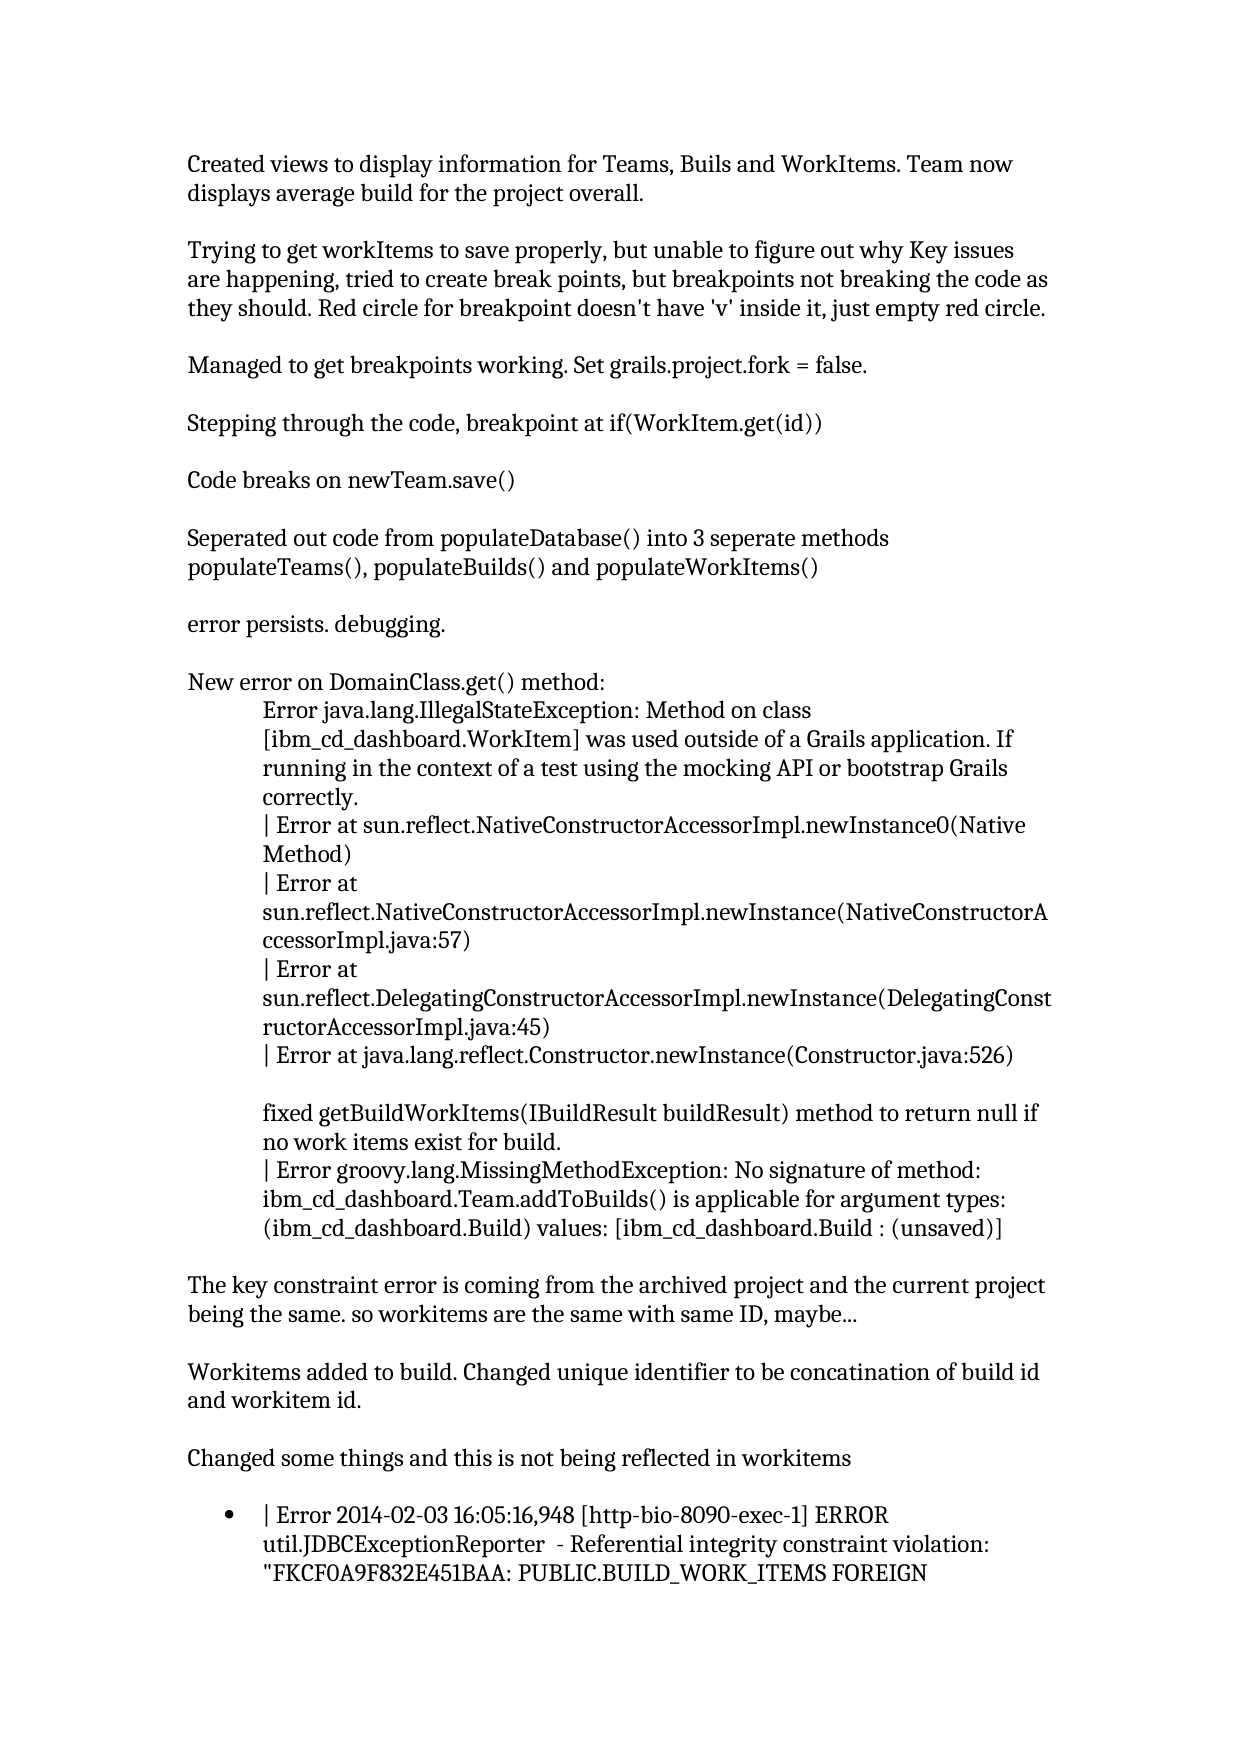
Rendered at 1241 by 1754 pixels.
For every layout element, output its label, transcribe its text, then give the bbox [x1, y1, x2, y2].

list | Error at sun.reflect.NativeConstructorAccessorImpl.newInstance(NativeConstructorAccessorImpl.java:57) [262, 869, 1053, 955]
list fixed getBuildWorkItems(IBuildResult buildResult) method to return null if no work items exist for build. [262, 1099, 1053, 1156]
list | Error at sun.reflect.NativeConstructorAccessorImpl.newInstance0(Native Method) [262, 811, 1053, 869]
text Seperated out code from populateDatabase() into 3 seperate methods populateTeams(), populateBuilds() and populateWorkItems() [187, 524, 1053, 581]
text The key constraint error is coming from the archived project and the current project being the same. so workitems are the same with same ID, maybe... [187, 1271, 1053, 1329]
text Trying to get workItems to save properly, but unable to figure out why Key issues are happening, tried to create break points, but breakpoints not breaking the code as they should. Red circle for breakpoint doesn't have 'v' inside it, just empty red circle. [187, 236, 1053, 322]
list | Error groovy.lang.MissingMethodException: No signature of method: ibm_cd_dashboard.Team.addToBuilds() is applicable for argument types: (ibm_cd_dashboard.Build) values: [ibm_cd_dashboard.Build : (unsaved)] [262, 1156, 1053, 1242]
list | Error at java.lang.reflect.Constructor.newInstance(Constructor.java:526) [262, 1041, 1053, 1070]
text Code breaks on newTeam.save() [187, 466, 1053, 495]
text Workitems added to build. Changed unique identifier to be concatination of build id and workitem id. [187, 1357, 1053, 1415]
list Error java.lang.IllegalStateException: Method on class [ibm_cd_dashboard.WorkItem] was used outside of a Grails application. If running in the context of a test using the mocking API or bootstrap Grails correctly. [262, 696, 1053, 811]
text Created views to display information for Teams, Buils and WorkItems. Team now displays average build for the project overall. [187, 150, 1053, 207]
list | Error at sun.reflect.DelegatingConstructorAccessorImpl.newInstance(DelegatingConstructorAccessorImpl.java:45) [262, 955, 1053, 1041]
text Managed to get breakpoints working. Set grails.project.fork = false. [187, 351, 1053, 380]
text New error on DomainClass.get() method: [187, 667, 1053, 696]
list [225, 1501, 1053, 1587]
text error persists. debugging. [187, 610, 1053, 639]
text Stepping through the code, breakpoint at if(WorkItem.get(id)) [187, 409, 1053, 437]
text Changed some things and this is not being reflected in workitems [187, 1444, 1053, 1472]
